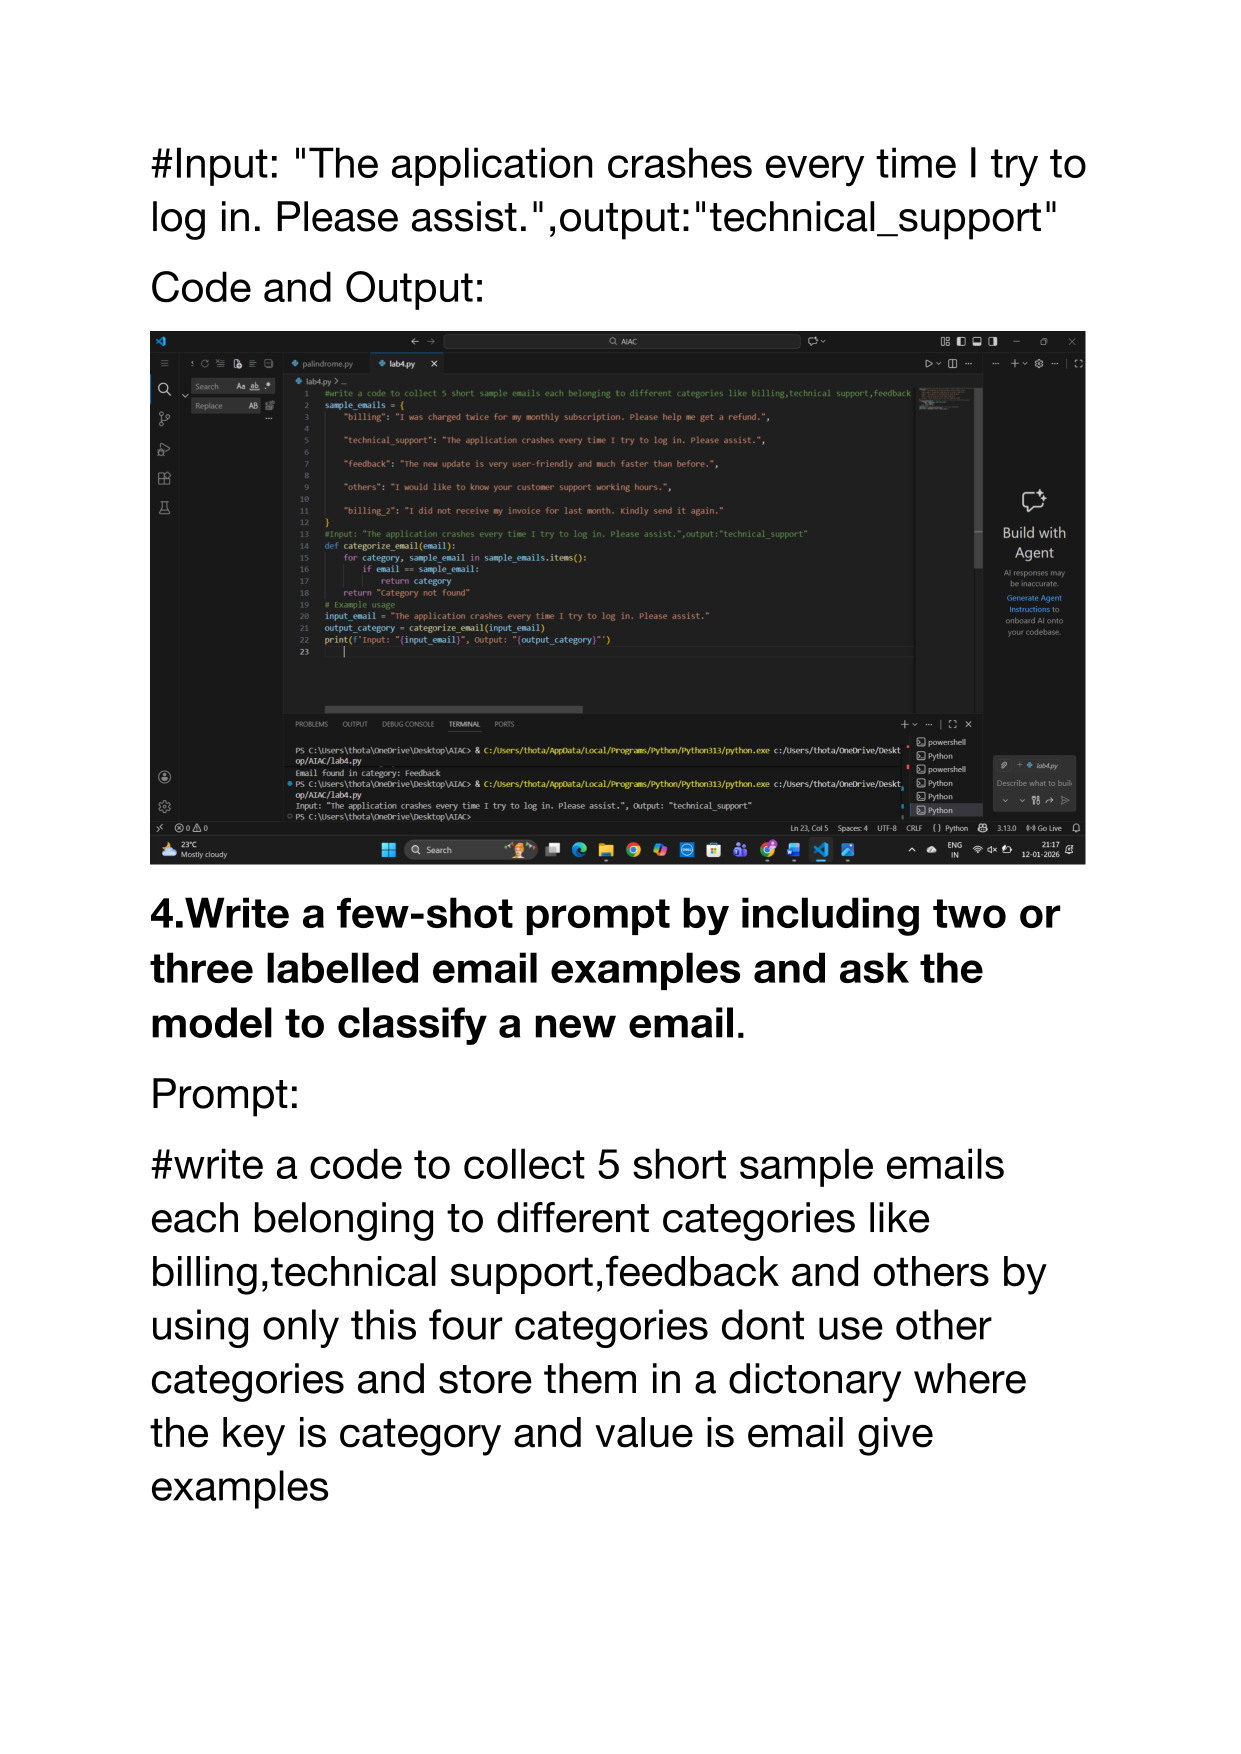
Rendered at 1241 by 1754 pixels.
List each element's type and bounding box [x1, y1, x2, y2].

picture [146, 146, 1089, 1509]
